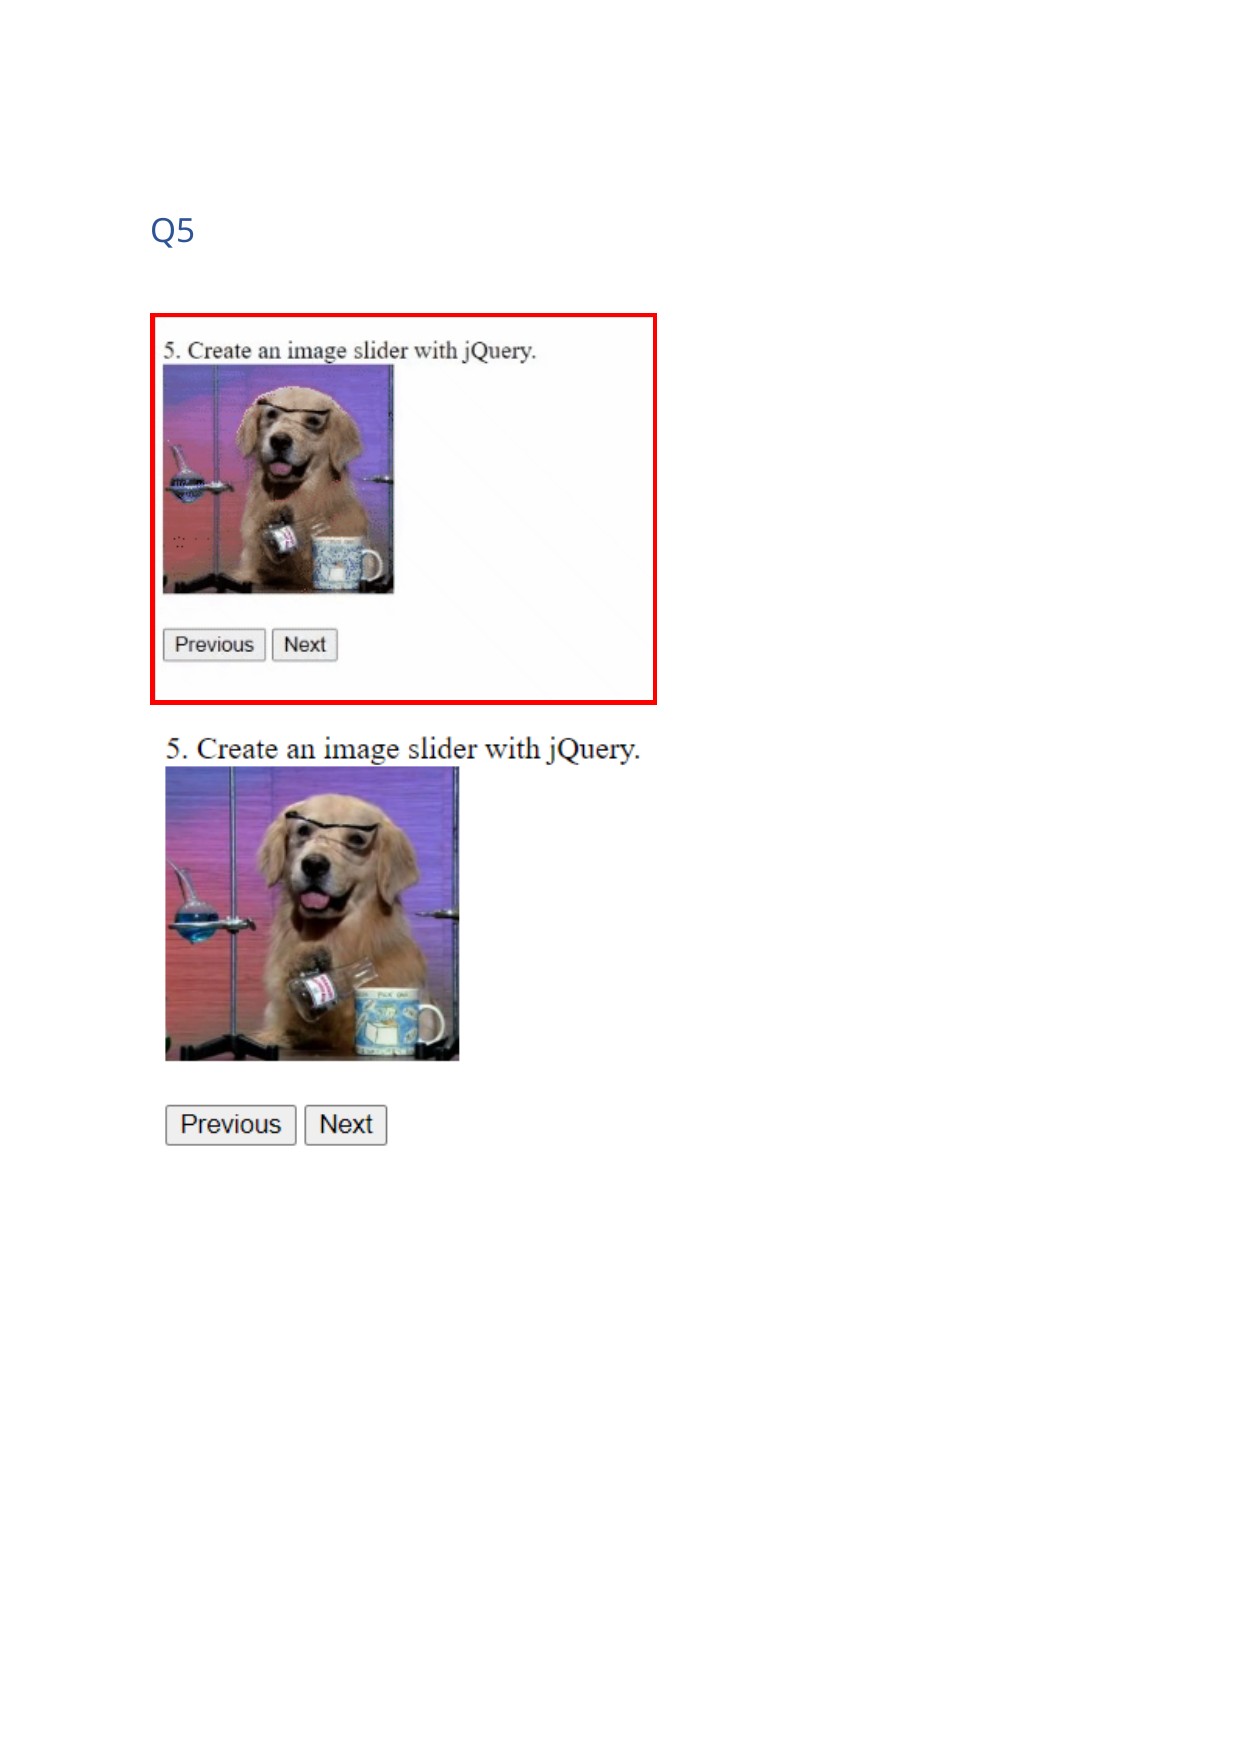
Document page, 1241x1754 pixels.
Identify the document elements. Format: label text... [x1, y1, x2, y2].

picture [150, 730, 719, 1171]
picture [155, 317, 653, 700]
subtitle Q5 [150, 207, 1090, 253]
